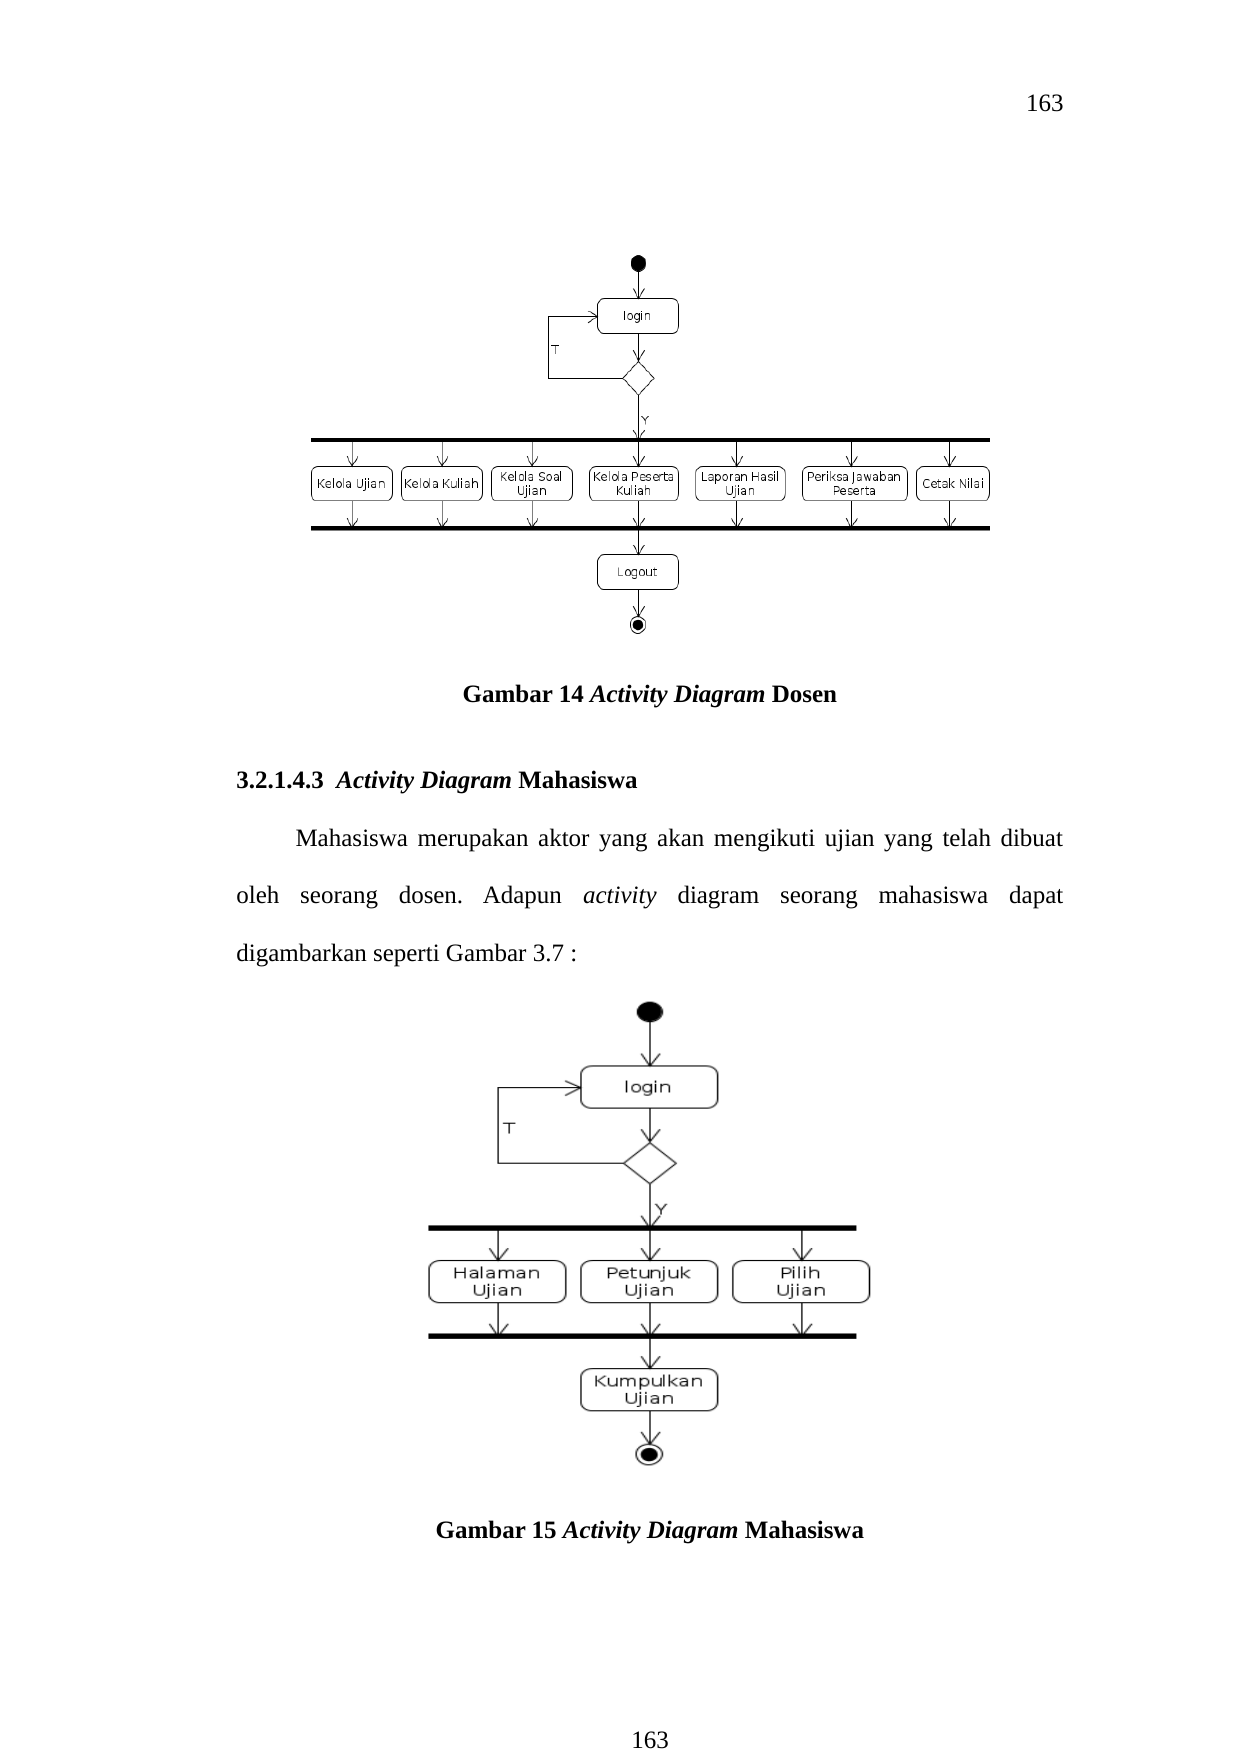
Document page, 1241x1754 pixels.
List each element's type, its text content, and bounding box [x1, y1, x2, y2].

picture [401, 980, 898, 1487]
list Activity Diagram Mahasiswa [236, 765, 1063, 794]
picture [294, 236, 1006, 651]
text Mahasiswa merupakan aktor yang akan mengikuti ujian yang telah dibuat oleh seorang dosen. Adapun activity diagram seorang mahasiswa dapat digambarkan seperti Gambar 3.7 : [236, 823, 1063, 967]
